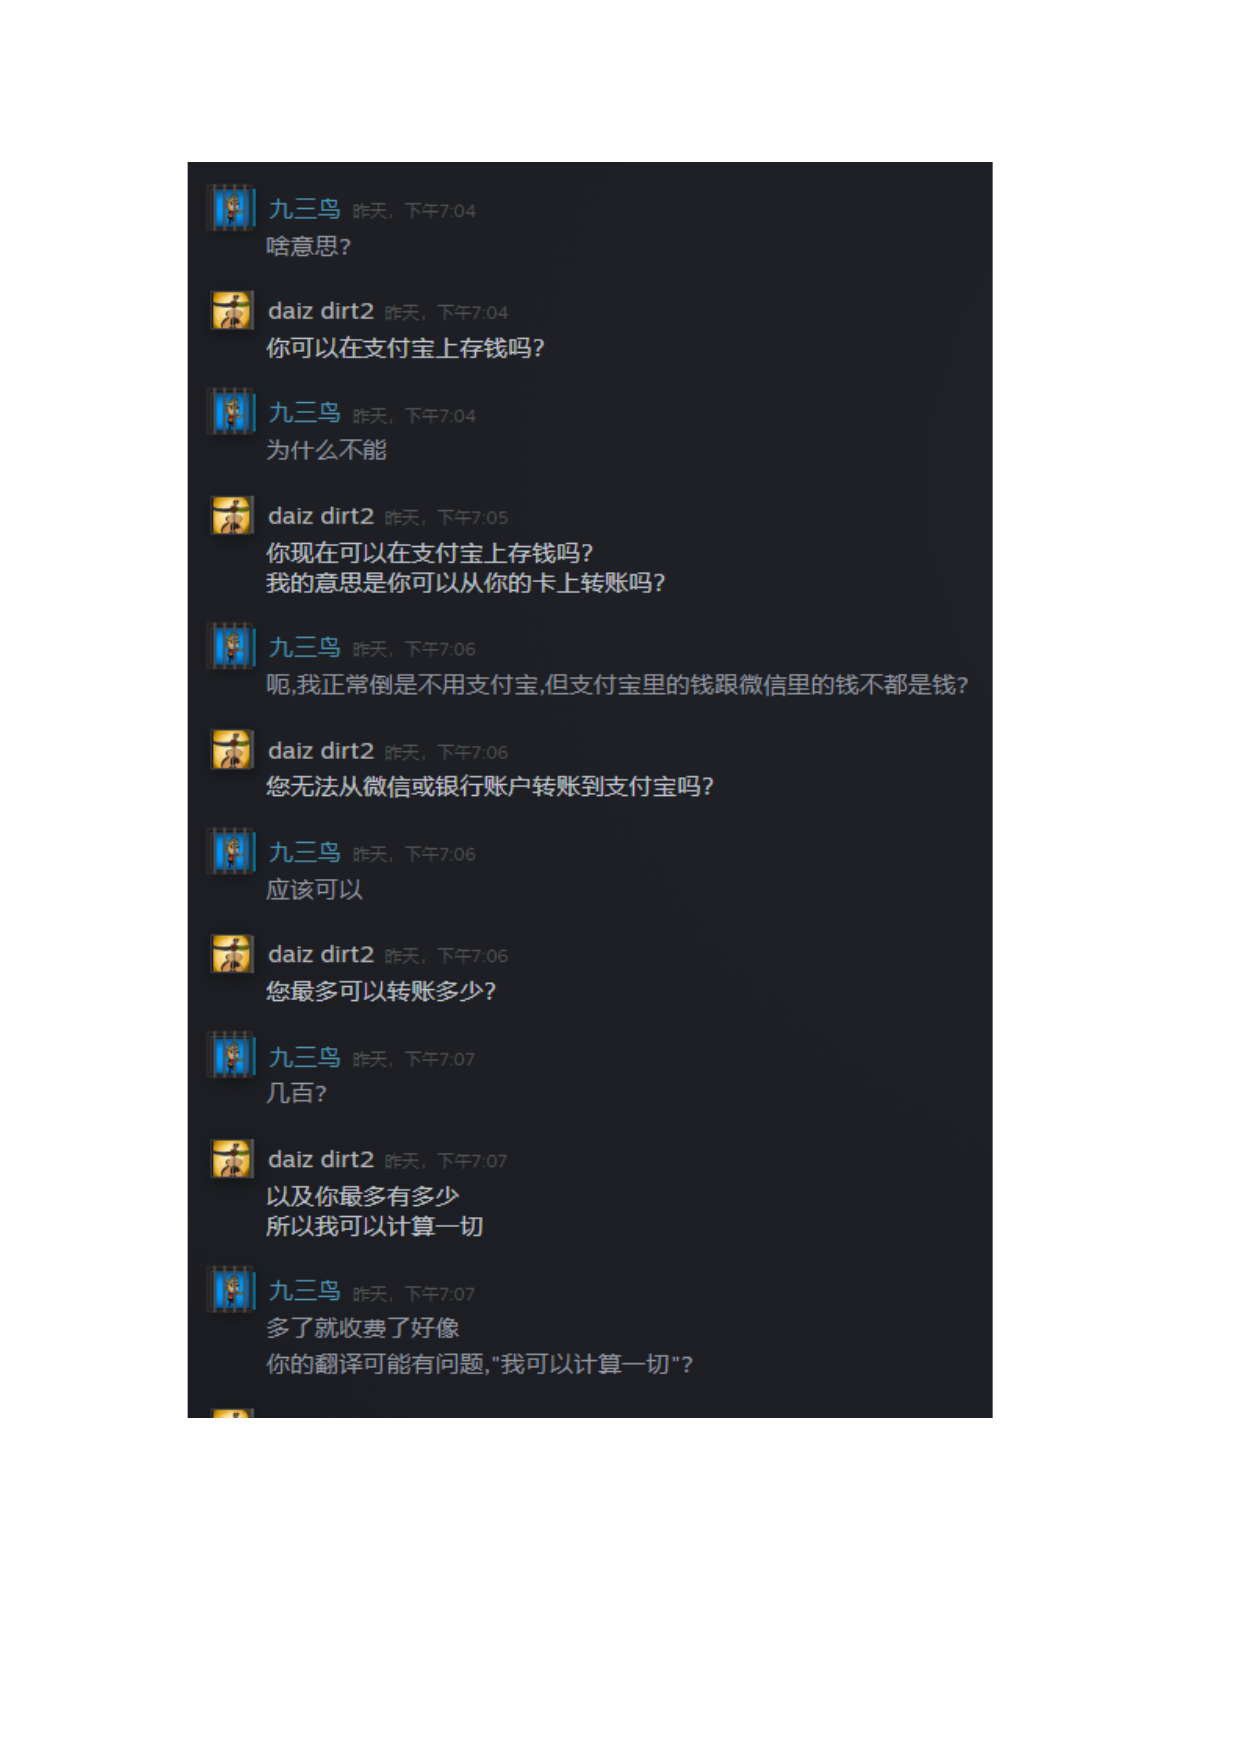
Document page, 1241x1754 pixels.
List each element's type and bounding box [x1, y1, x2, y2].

picture [187, 162, 993, 1418]
